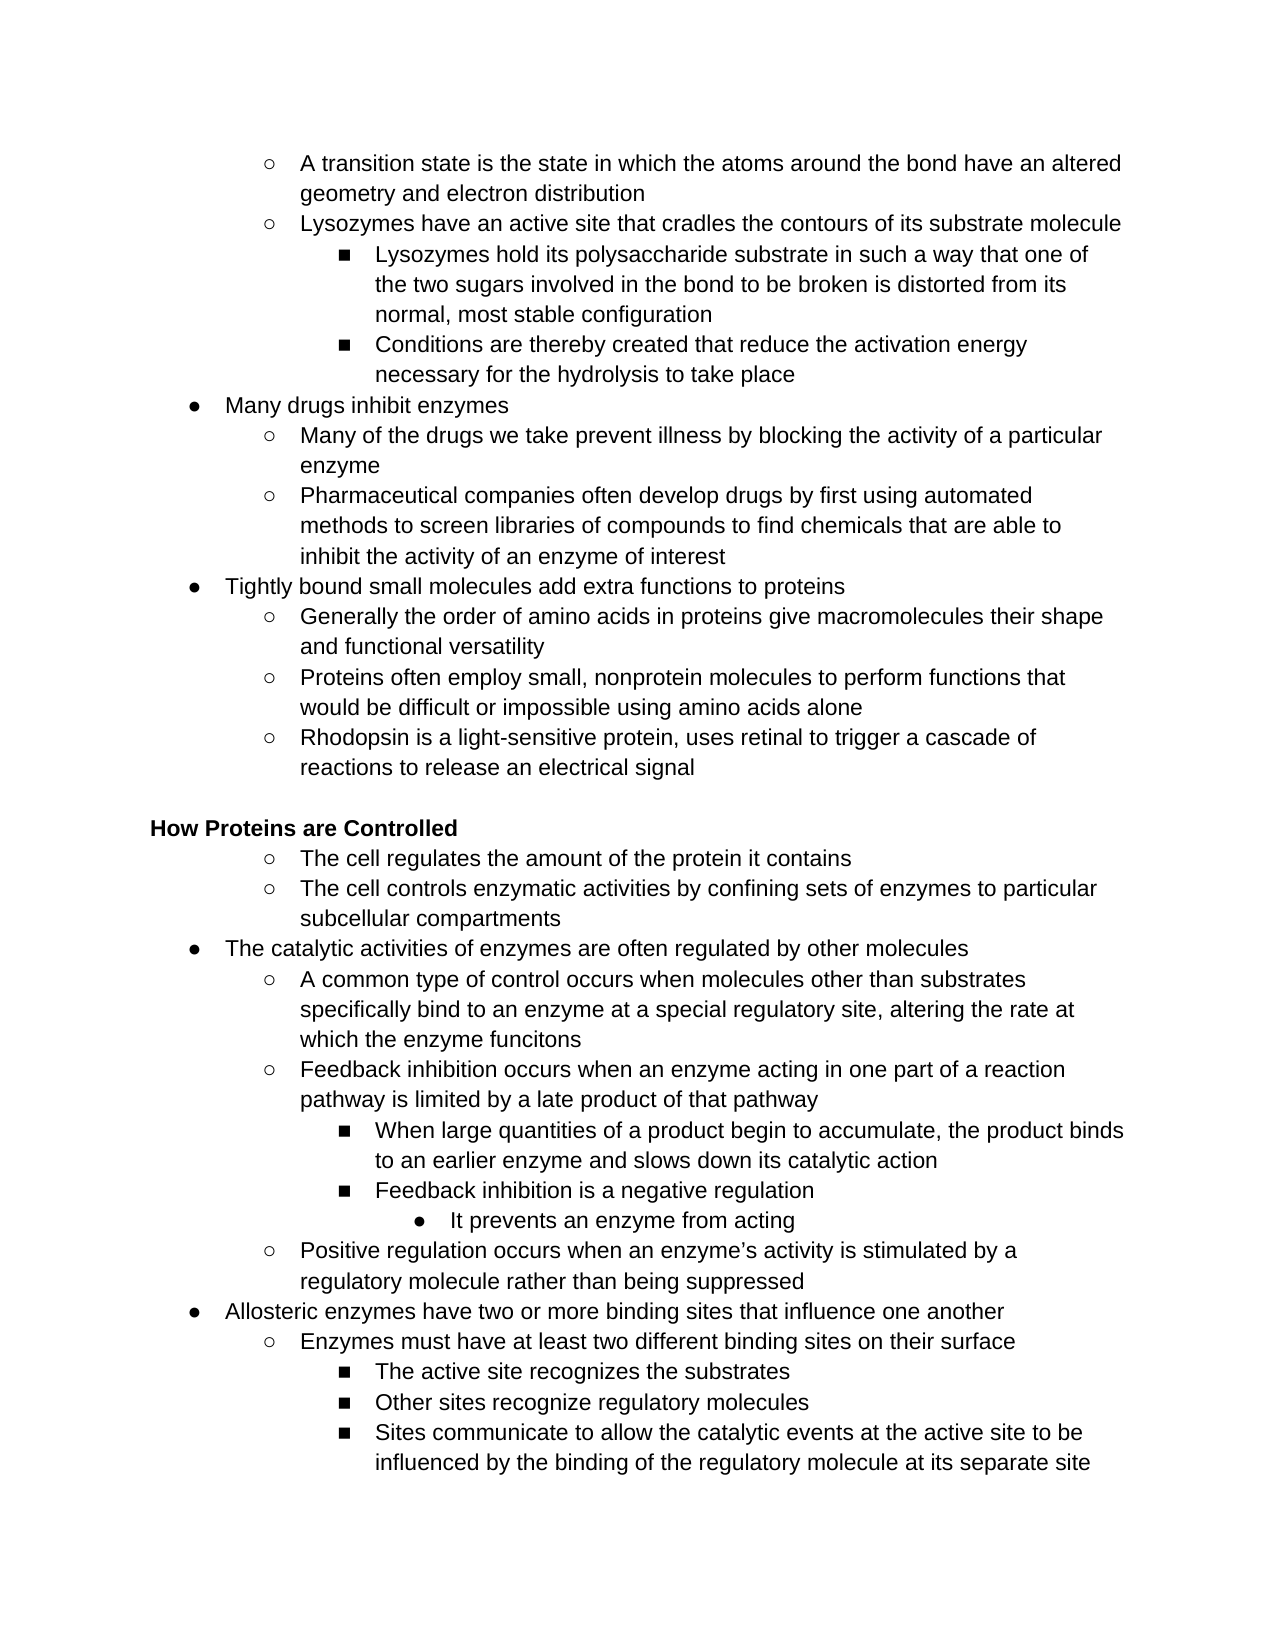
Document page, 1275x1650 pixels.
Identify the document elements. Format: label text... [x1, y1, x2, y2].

list When large quantities of a product begin to accumulate, the product binds to an earlier enzyme and slows down its catalytic action [337, 1117, 1125, 1173]
list Many of the drugs we take prevent illness by blocking the activity of a particular enzyme [262, 422, 1125, 478]
list The cell regulates the amount of the protein it contains [262, 845, 1125, 871]
list Proteins often employ small, nonprotein molecules to perform functions that would be difficult or impossible using amino acids alone [262, 663, 1125, 720]
list Positive regulation occurs when an enzyme’s activity is stimulated by a regulatory molecule rather than being suppressed [262, 1237, 1125, 1294]
list The cell controls enzymatic activities by confining sets of enzymes to particular subcellular compartments [262, 875, 1125, 932]
list A transition state is the state in which the atoms around the bond have an altered geometry and electron distribution [262, 150, 1125, 207]
list Conditions are thereby created that reduce the activation energy necessary for the hydrolysis to take place [337, 331, 1125, 388]
list The active site recognizes the substrates [337, 1358, 1125, 1385]
list Feedback inhibition occurs when an enzyme acting in one part of a reaction pathway is limited by a late product of that pathway [262, 1056, 1125, 1113]
list Allosteric enzymes have two or more binding sites that influence one another [187, 1298, 1125, 1324]
list Pharmaceutical companies often develop drugs by first using automated methods to screen libraries of compounds to find chemicals that are able to inhibit the activity of an enzyme of interest [262, 482, 1125, 569]
list Feedback inhibition is a negative regulation [337, 1177, 1125, 1203]
list Lysozymes have an active site that cradles the contours of its substrate molecule [262, 210, 1125, 237]
text How Proteins are Controlled [150, 814, 1125, 841]
list Rhodopsin is a light-sensitive protein, uses retinal to trigger a cascade of reactions to release an electrical signal [262, 724, 1125, 781]
list Lysozymes hold its polysaccharide substrate in such a way that one of the two sugars involved in the bond to be broken is distorted from its normal, most stable configuration [337, 241, 1125, 327]
list Enzymes must have at least two different binding sites on their surface [262, 1328, 1125, 1354]
list Other sites recognize regulatory molecules [337, 1388, 1125, 1415]
list A common type of control occurs when molecules other than substrates specifically bind to an enzyme at a special regulatory site, altering the rate at which the enzyme funcitons [262, 966, 1125, 1052]
list The catalytic activities of enzymes are often regulated by other molecules [187, 935, 1125, 962]
list Generally the order of amino acids in proteins give macromolecules their shape and functional versatility [262, 603, 1125, 660]
list It prevents an enzyme from acting [412, 1207, 1125, 1234]
list Tightly bound small molecules add extra functions to proteins [187, 573, 1125, 599]
list Many drugs inhibit enzymes [187, 392, 1125, 418]
list Sites communicate to allow the catalytic events at the active site to be influenced by the binding of the regulatory molecule at its separate site [337, 1419, 1125, 1475]
